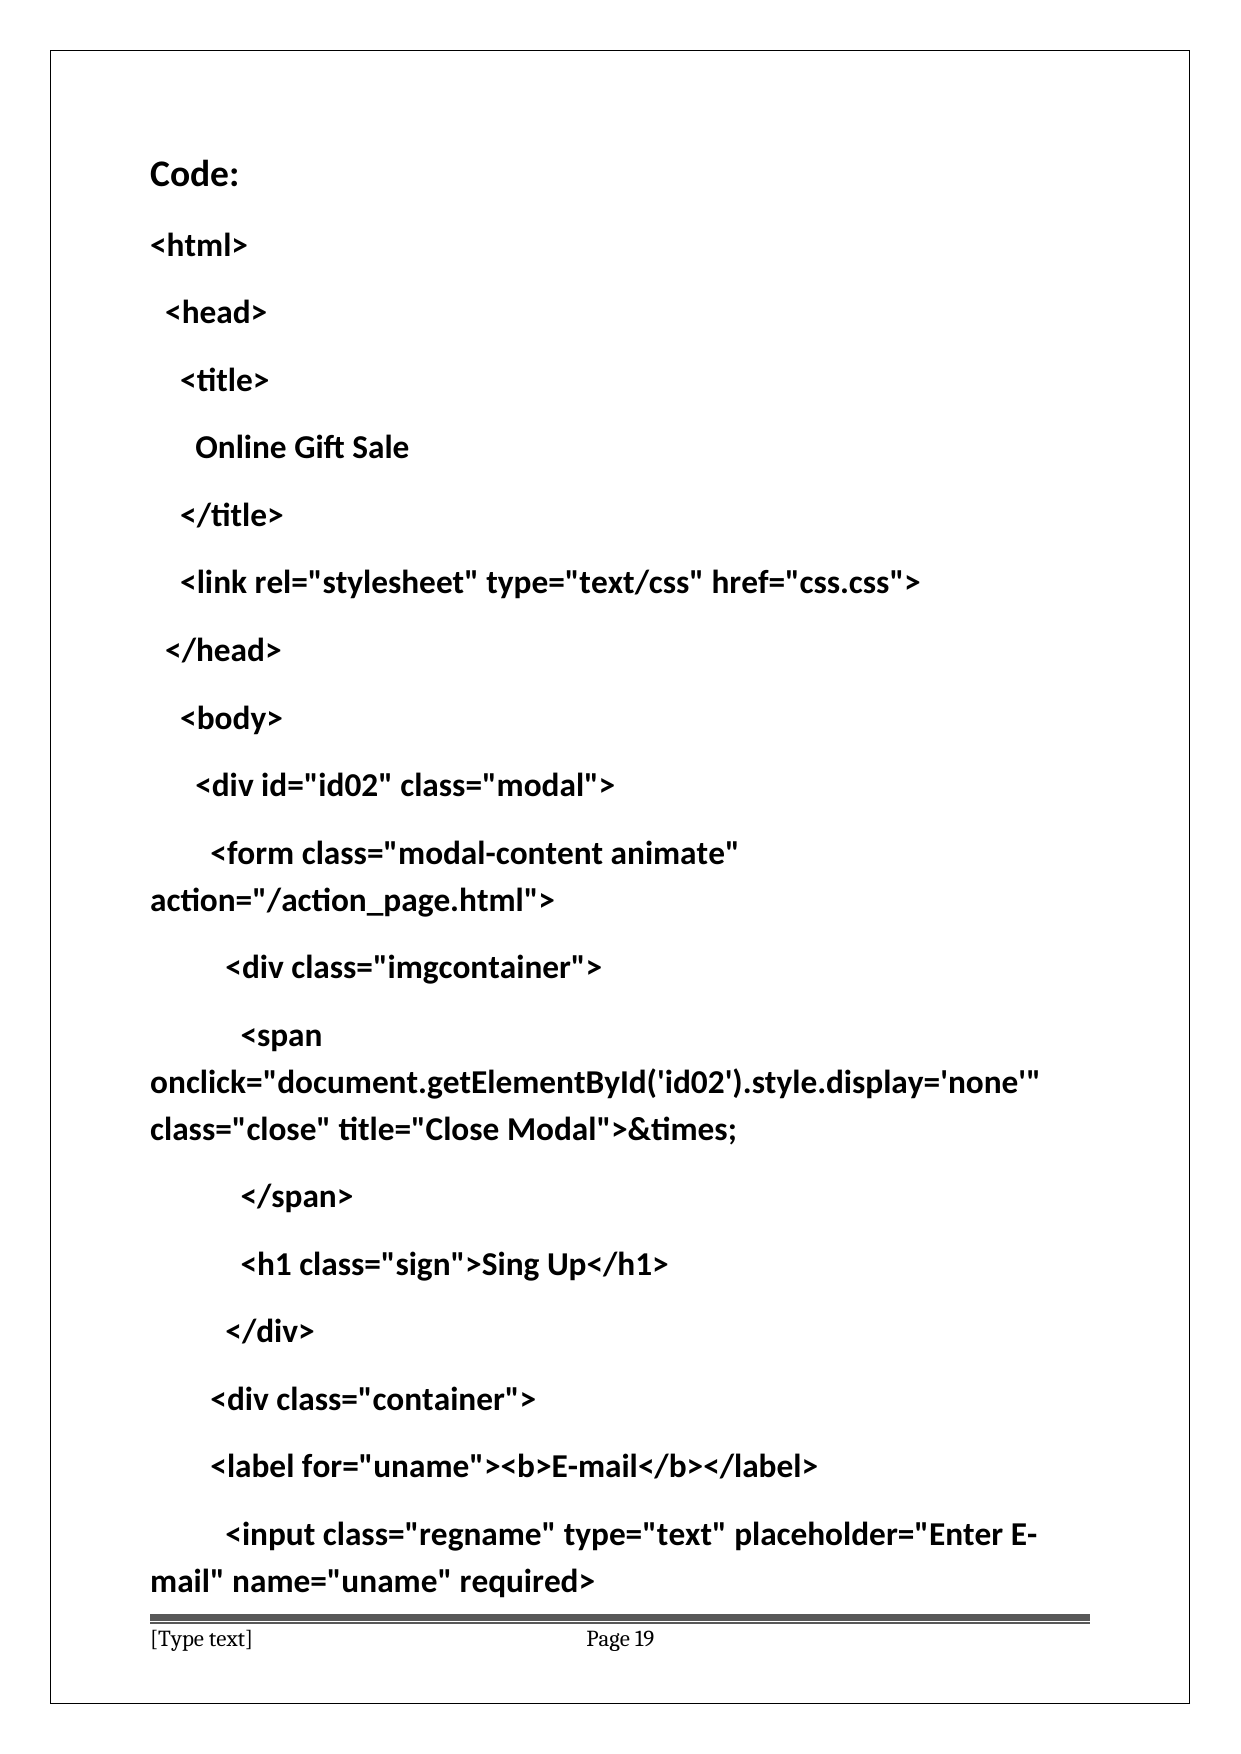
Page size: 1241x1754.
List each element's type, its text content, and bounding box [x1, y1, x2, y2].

text <body> [150, 697, 1090, 737]
text <head> [150, 291, 1090, 332]
text <title> [150, 359, 1090, 399]
text Online Gift Sale [150, 426, 1090, 467]
text </div> [150, 1310, 1090, 1351]
text </span> [150, 1175, 1090, 1216]
text <input class="regname" type="text" placeholder="Enter E-mail" name="uname" required> [150, 1513, 1090, 1601]
text </title> [150, 494, 1090, 535]
text <form class="modal-content animate" action="/action_page.html"> [150, 832, 1090, 919]
text <div class="container"> [150, 1378, 1090, 1419]
text <div id="id02" class="modal"> [150, 764, 1090, 805]
text <span onclick="document.getElementById('id02').style.display='none'" class="close" title="Close Modal">&times; [150, 1014, 1090, 1148]
text <div class="imgcontainer"> [150, 946, 1090, 987]
text <html> [150, 223, 1090, 264]
text Code: [150, 150, 1090, 196]
text <label for="uname"><b>E-mail</b></label> [150, 1446, 1090, 1486]
text <h1 class="sign">Sing Up</h1> [150, 1243, 1090, 1283]
text <link rel="stylesheet" type="text/css" href="css.css"> [150, 562, 1090, 602]
text </head> [150, 629, 1090, 670]
